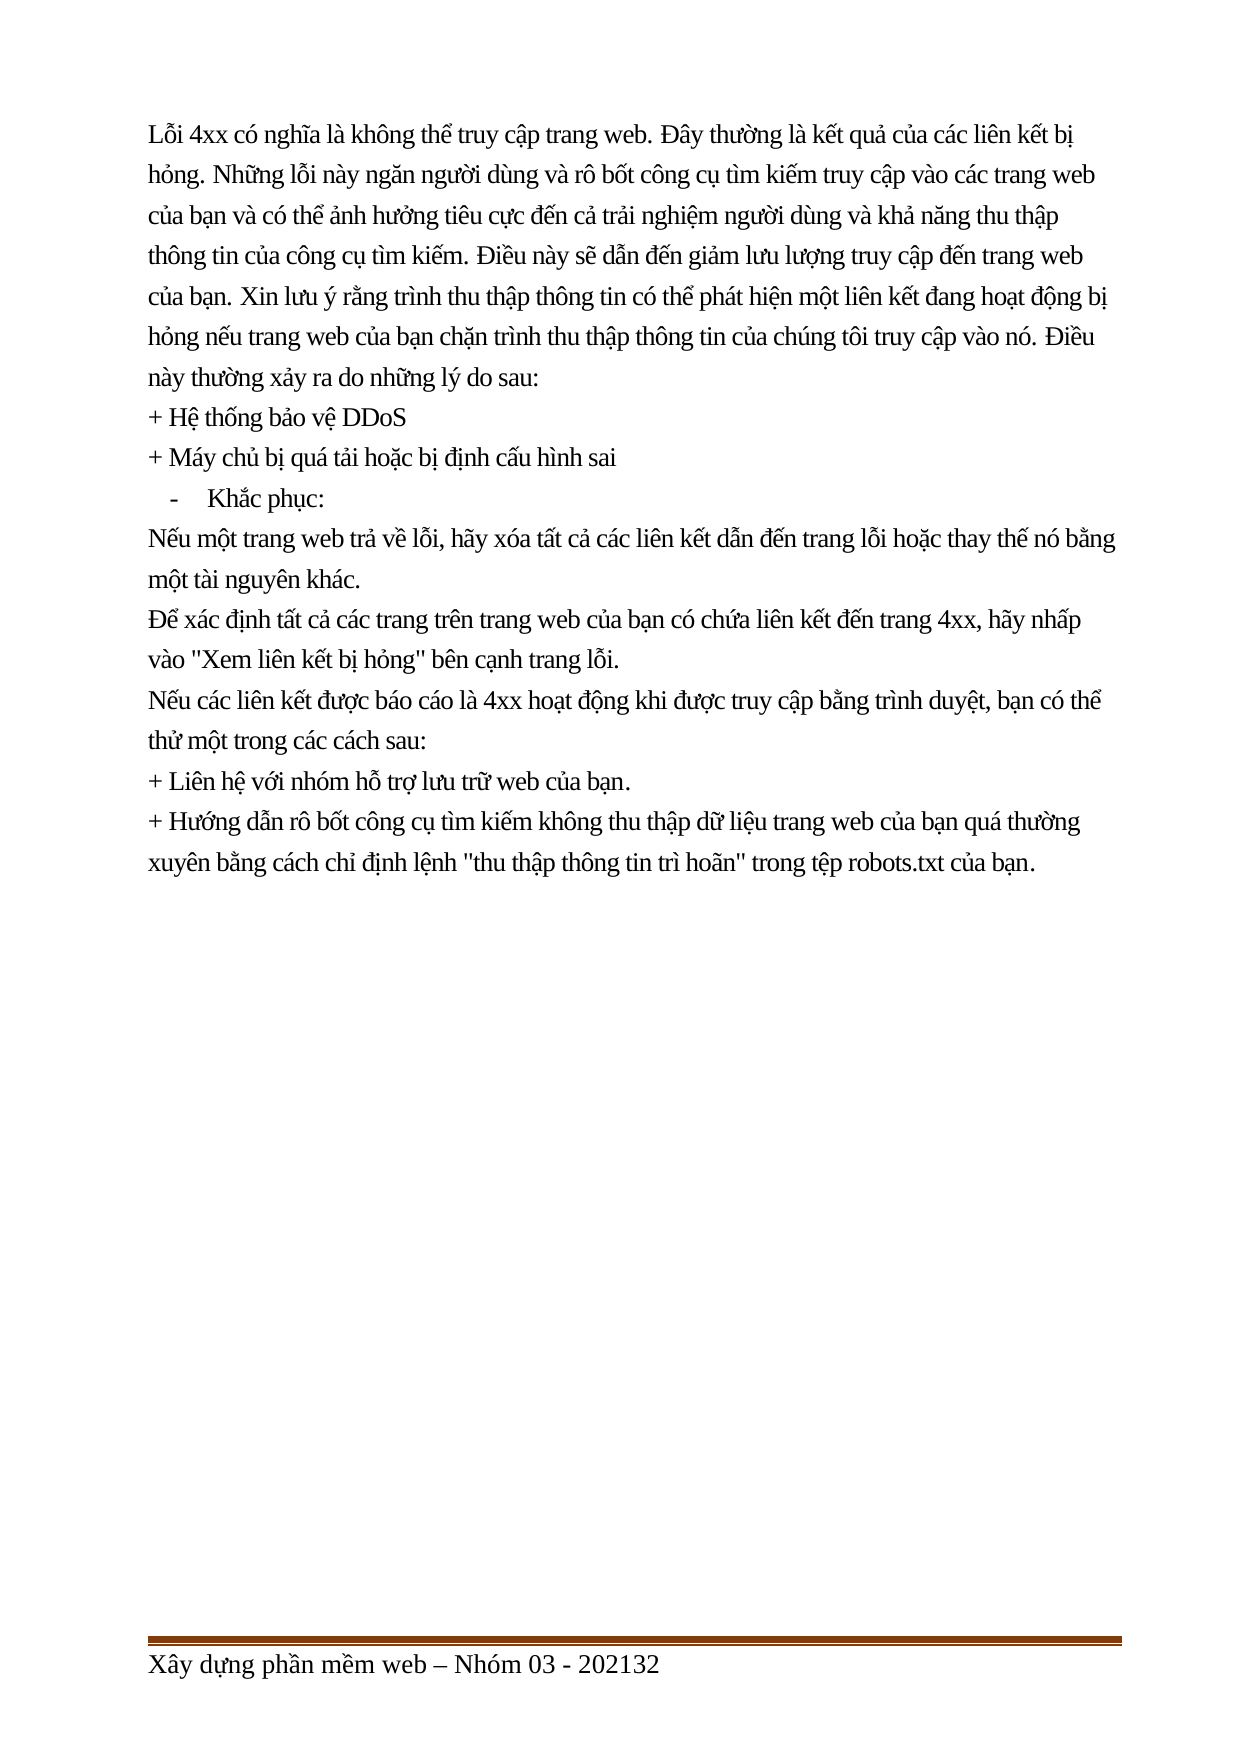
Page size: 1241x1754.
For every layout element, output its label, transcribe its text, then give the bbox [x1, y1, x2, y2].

list Khắc phục: [169, 482, 1122, 513]
text Nếu một trang web trả về lỗi, hãy xóa tất cả các liên kết dẫn đến trang lỗi hoặc thay thế nó bằng một tài nguyên khác. Để xác định tất cả các trang trên trang web của bạn có chứa liên kết đến trang 4xx, hãy nhấp vào "Xem liên kết bị hỏng" bên cạnh trang lỗi. Nếu các liên kết được báo cáo là 4xx hoạt động khi được truy cập bằng trình duyệt, bạn có thể thử một trong các cách sau: + Liên hệ với nhóm hỗ trợ lưu trữ web của bạn. + Hướng dẫn rô bốt công cụ tìm kiếm không thu thập dữ liệu trang web của bạn quá thường xuyên bằng cách chỉ định lệnh "thu thập thông tin trì hoãn" trong tệp robots.txt của bạn. [148, 522, 1122, 877]
text Lỗi 4xx có nghĩa là không thể truy cập trang web. Đây thường là kết quả của các liên kết bị hỏng. Những lỗi này ngăn người dùng và rô bốt công cụ tìm kiếm truy cập vào các trang web của bạn và có thể ảnh hưởng tiêu cực đến cả trải nghiệm người dùng và khả năng thu thập thông tin của công cụ tìm kiếm. Điều này sẽ dẫn đến giảm lưu lượng truy cập đến trang web của bạn. Xin lưu ý rằng trình thu thập thông tin có thể phát hiện một liên kết đang hoạt động bị hỏng nếu trang web của bạn chặn trình thu thập thông tin của chúng tôi truy cập vào nó. Điều này thường xảy ra do những lý do sau: + Hệ thống bảo vệ DDoS + Máy chủ bị quá tải hoặc bị định cấu hình sai [148, 118, 1122, 473]
